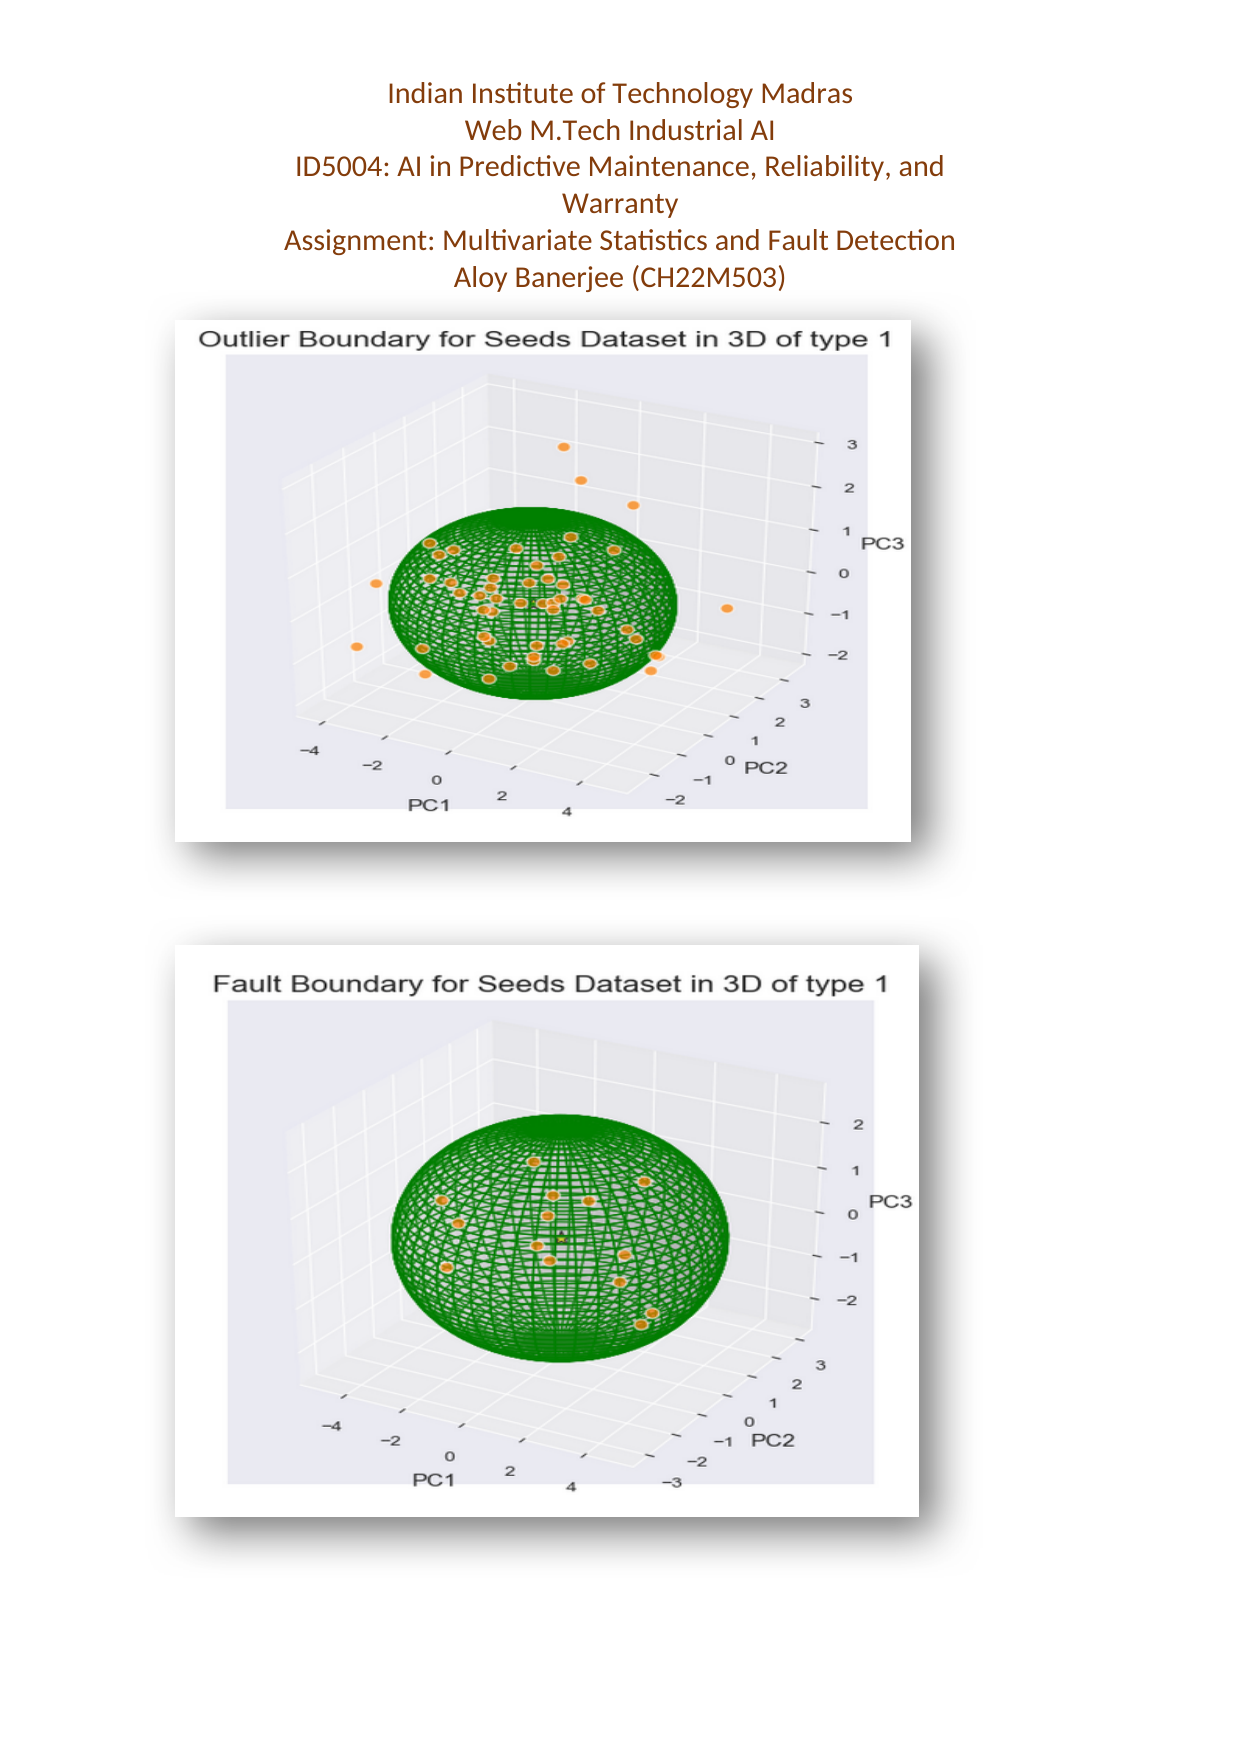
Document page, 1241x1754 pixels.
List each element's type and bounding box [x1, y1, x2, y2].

picture [175, 945, 919, 1517]
picture [175, 320, 911, 842]
